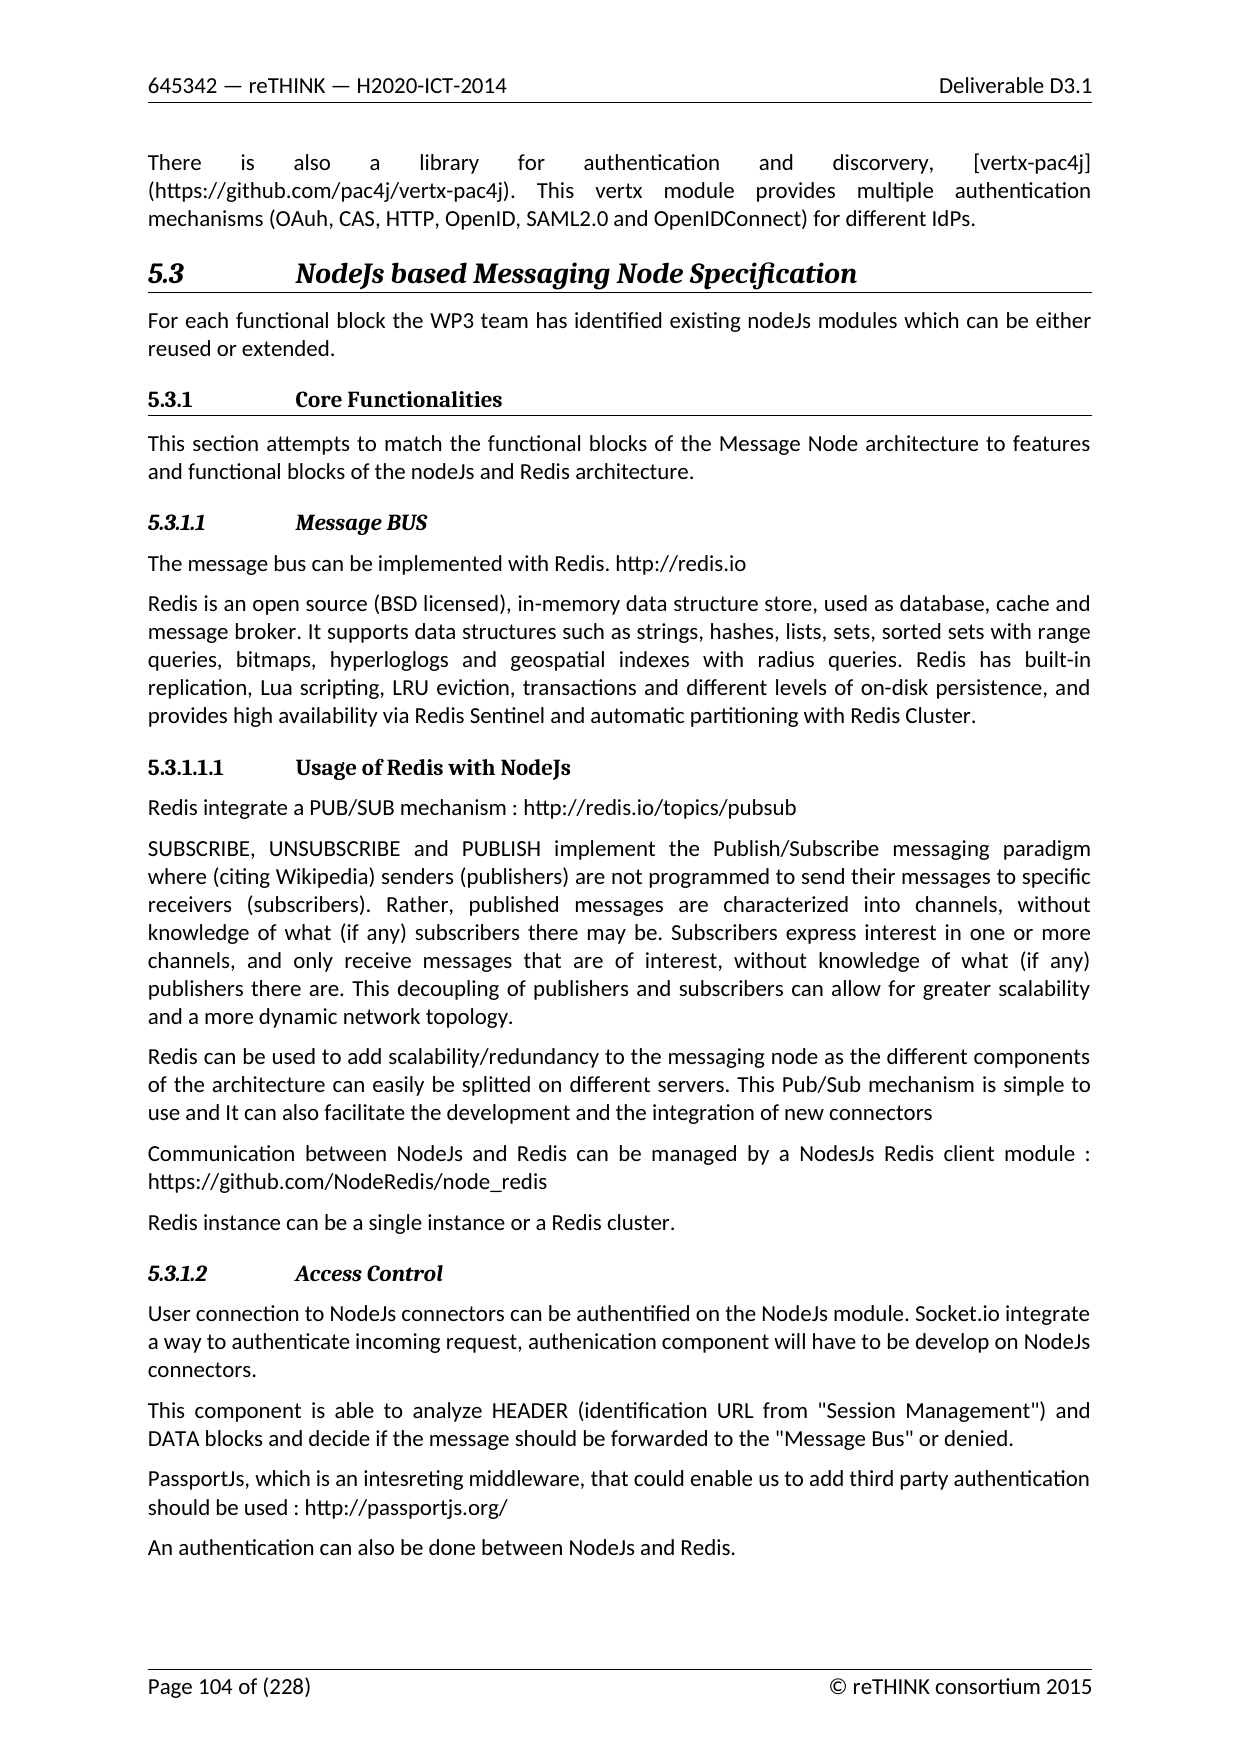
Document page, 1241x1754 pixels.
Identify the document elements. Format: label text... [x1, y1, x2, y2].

text This component is able to analyze HEADER (identification URL from "Session Management") and DATA blocks and decide if the message should be forwarded to the "Message Bus" or denied. [148, 1396, 1092, 1452]
text PassportJs, which is an intesreting middleware, that could enable us to add third party authentication should be used : http://passportjs.org/ [148, 1464, 1092, 1521]
text User connection to NodeJs connectors can be authentified on the NodeJs module. Socket.io integrate a way to authenticate incoming request, authenication component will have to be develop on NodeJs connectors. [148, 1299, 1092, 1383]
subtitle Usage of Redis with NodeJs [148, 754, 1092, 781]
subtitle Core Functionalities [148, 387, 1092, 415]
subtitle Access Control [148, 1261, 1092, 1287]
text An authentication can also be done between NodeJs and Redis. [148, 1533, 1092, 1561]
text Redis instance can be a single instance or a Redis cluster. [148, 1208, 1092, 1236]
text Redis can be used to add scalability/redundancy to the messaging node as the different components of the architecture can easily be splitted on different servers. This Pub/Sub mechanism is simple to use and It can also facilitate the development and the integration of new connectors [148, 1042, 1092, 1127]
text This section attempts to match the functional blocks of the Message Node architecture to features and functional blocks of the nodeJs and Redis architecture. [148, 429, 1092, 485]
text SUBSCRIBE, UNSUBSCRIBE and PUBLISH implement the Publish/Subscribe messaging paradigm where (citing Wikipedia) senders (publishers) are not programmed to send their messages to specific receivers (subscribers). Rather, published messages are characterized into channels, without knowledge of what (if any) subscribers there may be. Subscribers express interest in one or more channels, and only receive messages that are of interest, without knowledge of what (if any) publishers there are. This decoupling of publishers and subscribers can allow for greater scalability and a more dynamic network topology. [148, 834, 1092, 1030]
text Redis is an open source (BSD licensed), in-memory data structure store, used as database, cache and message broker. It supports data structures such as strings, hashes, lists, sets, sorted sets with range queries, bitmaps, hyperloglogs and geospatial indexes with radius queries. Redis has built-in replication, Lua scripting, LRU eviction, transactions and different levels of on-disk persistence, and provides high availability via Redis Sentinel and automatic partitioning with Redis Cluster. [148, 589, 1092, 729]
text There is also a library for authentication and discorvery, [vertx-pac4j] (https://github.com/pac4j/vertx-pac4j). This vertx module provides multiple authentication mechanisms (OAuh, CAS, HTTP, OpenID, SAML2.0 and OpenIDConnect) for different IdPs. [148, 148, 1092, 232]
subtitle Message BUS [148, 510, 1092, 536]
text For each functional block the WP3 team has identified existing nodeJs modules which can be either reused or extended. [148, 306, 1092, 362]
text Redis integrate a PUB/SUB mechanism : http://redis.io/topics/pubsub [148, 793, 1092, 821]
text The message bus can be implemented with Redis. http://redis.io [148, 549, 1092, 577]
text Communication between NodeJs and Redis can be managed by a NodesJs Redis client module : https://github.com/NodeRedis/node_redis [148, 1139, 1092, 1195]
subtitle NodeJs based Messaging Node Specification [148, 257, 1092, 292]
